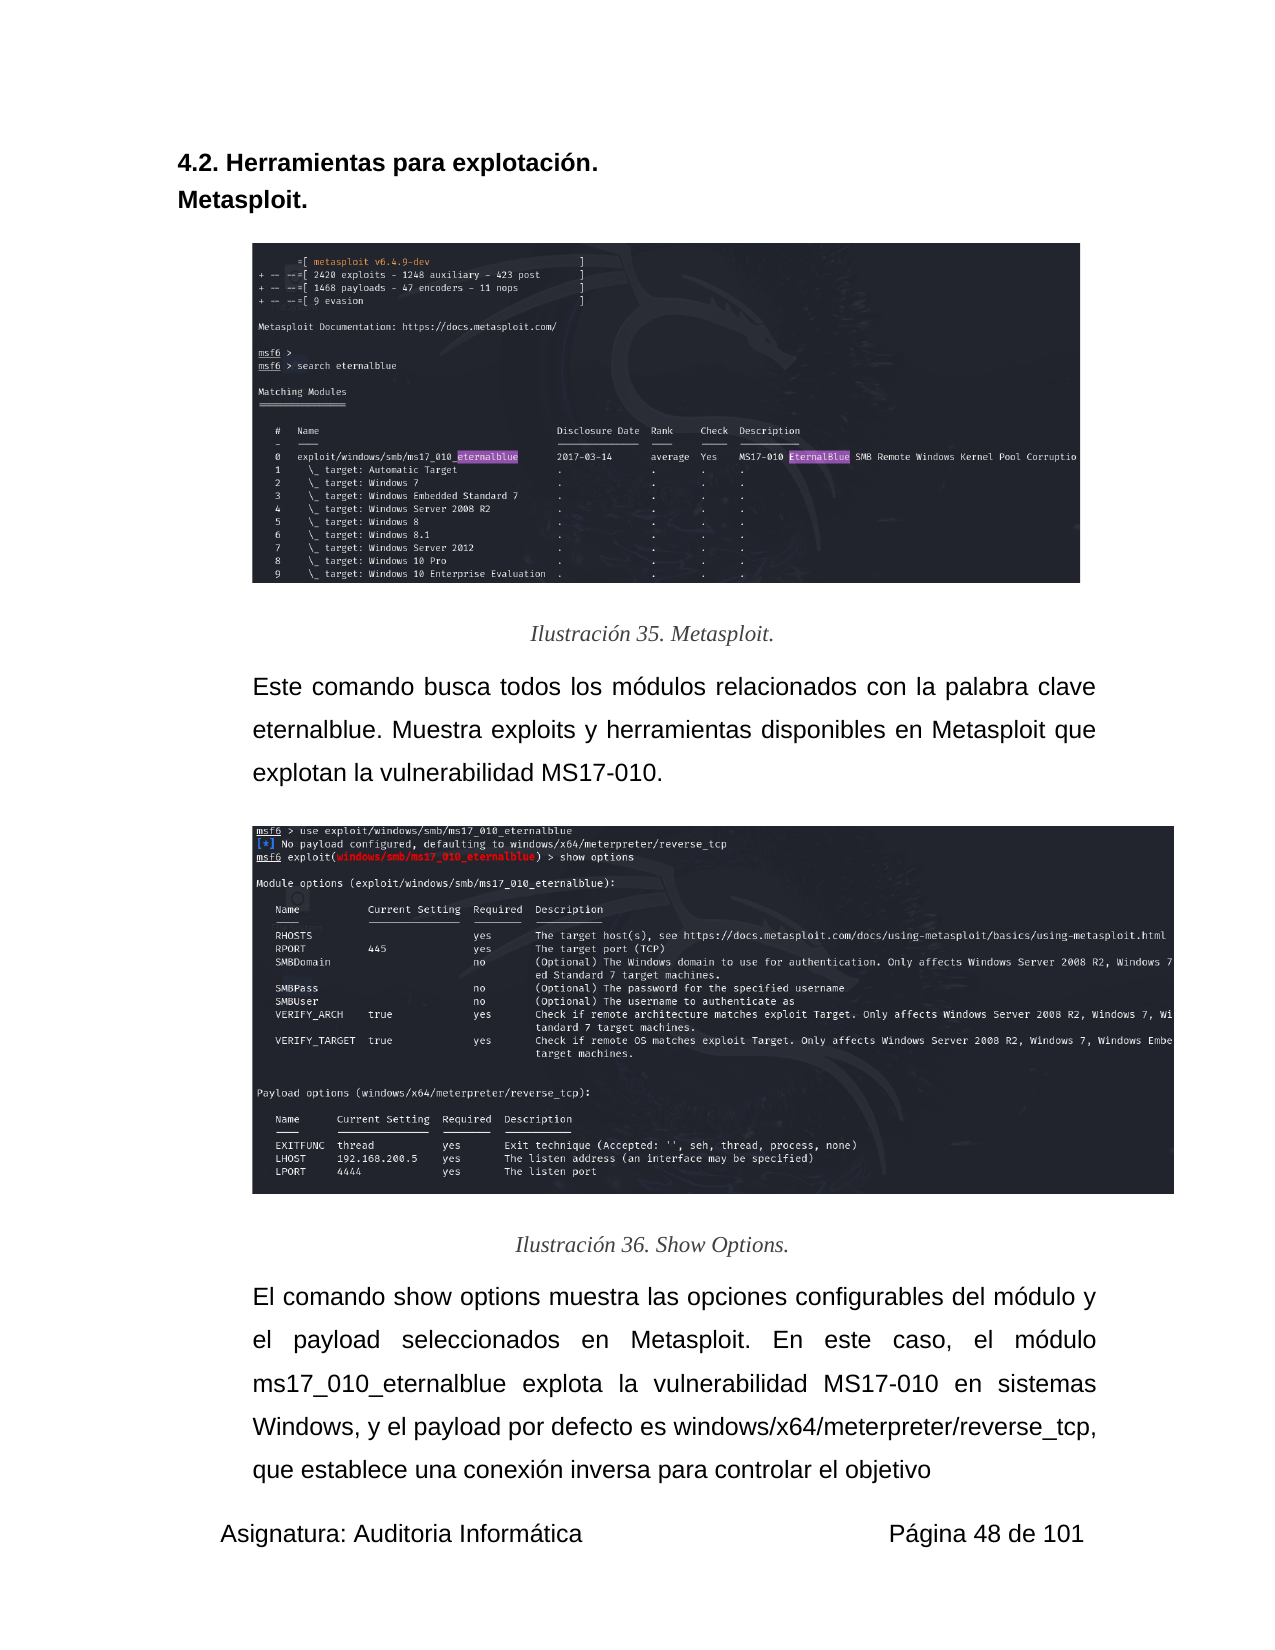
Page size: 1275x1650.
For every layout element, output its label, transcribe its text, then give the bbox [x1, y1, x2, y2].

subtitle 4.2. Herramientas para explotación. [177, 148, 1098, 176]
picture [252, 243, 1081, 583]
text Ilustración 36. Show Options. [266, 1231, 1009, 1257]
text Este comando busca todos los módulos relacionados con la palabra clave eternalblue. Muestra exploits y herramientas disponibles en Metasploit que explotan la vulnerabilidad MS17-010. [252, 672, 1098, 787]
text Ilustración 35. Metasploit. [266, 620, 1009, 647]
text El comando show options muestra las opciones configurables del módulo y el payload seleccionados en Metasploit. En este caso, el módulo ms17_010_eternalblue explota la vulnerabilidad MS17-010 en sistemas Windows, y el payload por defecto es windows/x64/meterpreter/reverse_tcp, que establece una conexión inversa para controlar el objetivo [252, 1282, 1098, 1484]
picture [252, 826, 1174, 1194]
subtitle Metasploit. [177, 185, 1098, 214]
